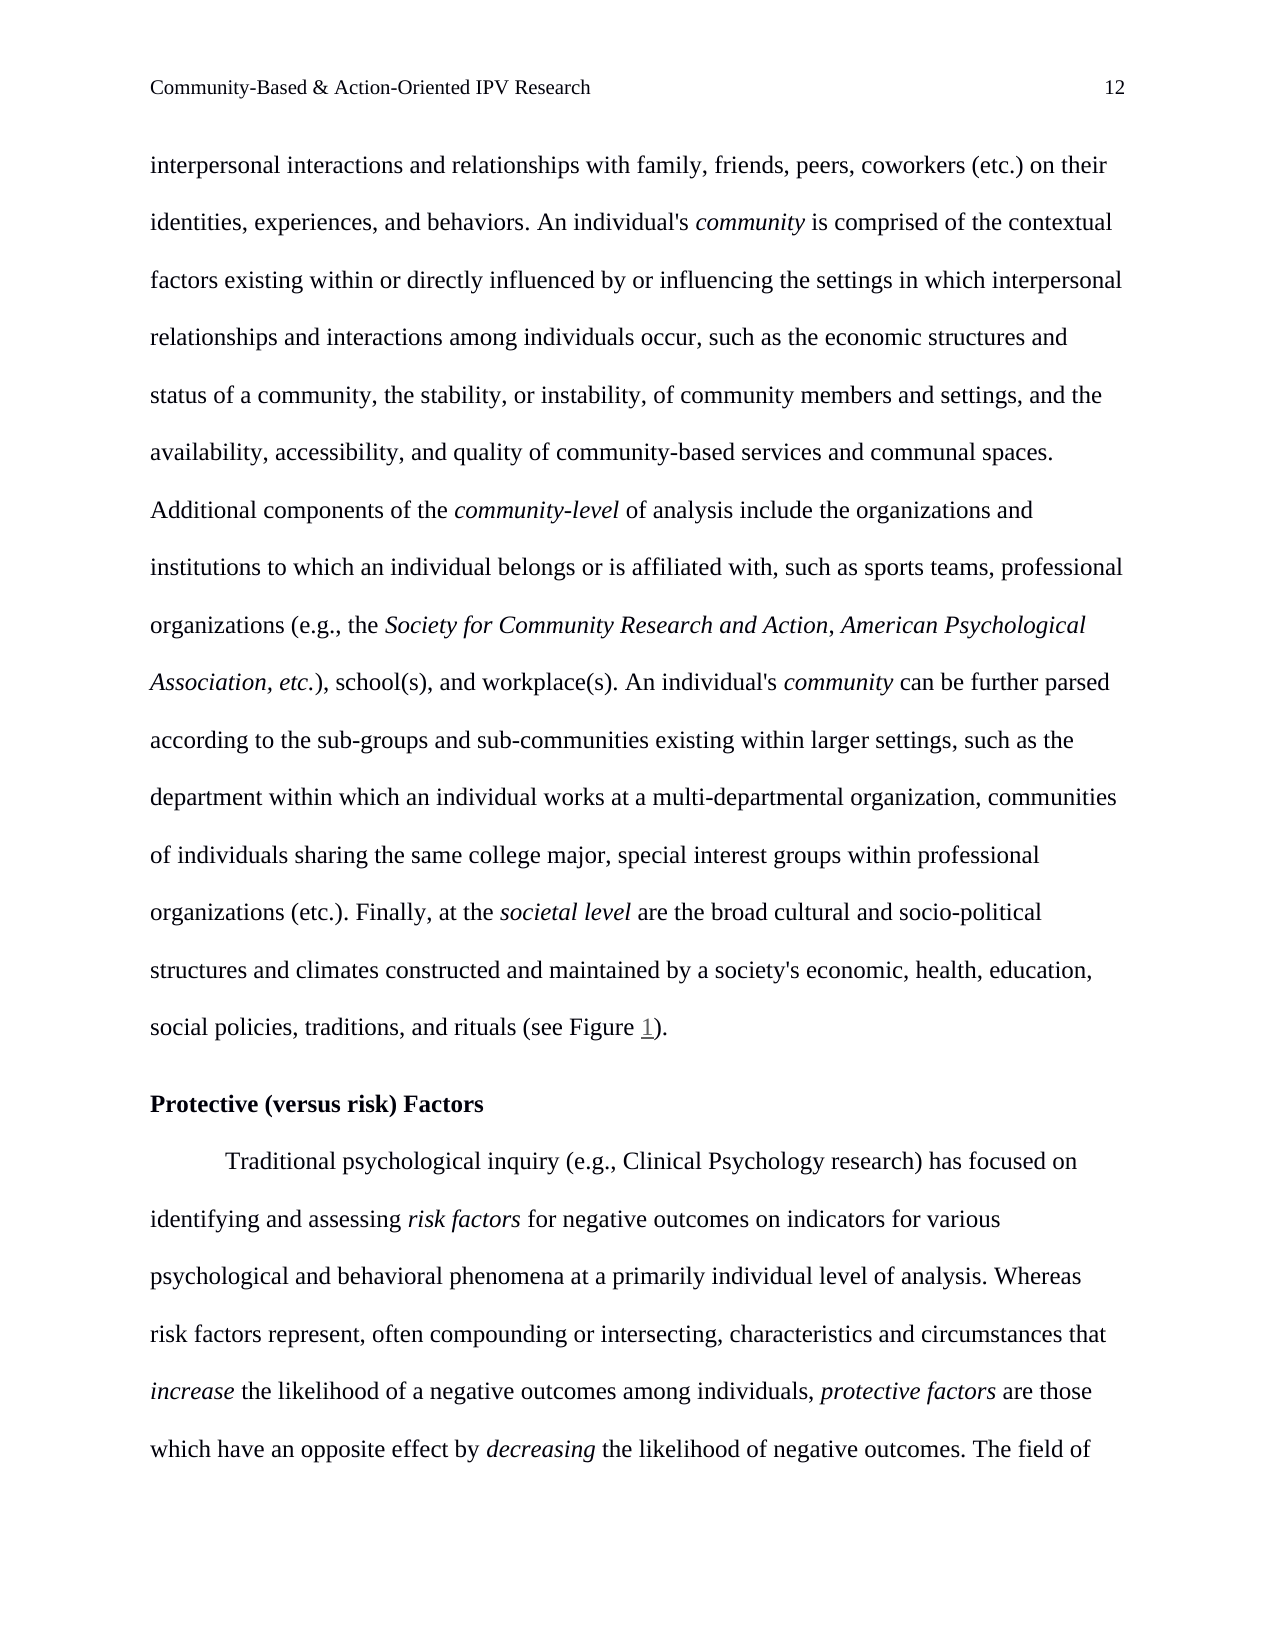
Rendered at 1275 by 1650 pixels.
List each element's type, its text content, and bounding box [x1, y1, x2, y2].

subtitle Protective (versus risk) Factors [150, 1089, 1125, 1117]
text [150, 150, 1125, 1041]
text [150, 1146, 1125, 1462]
